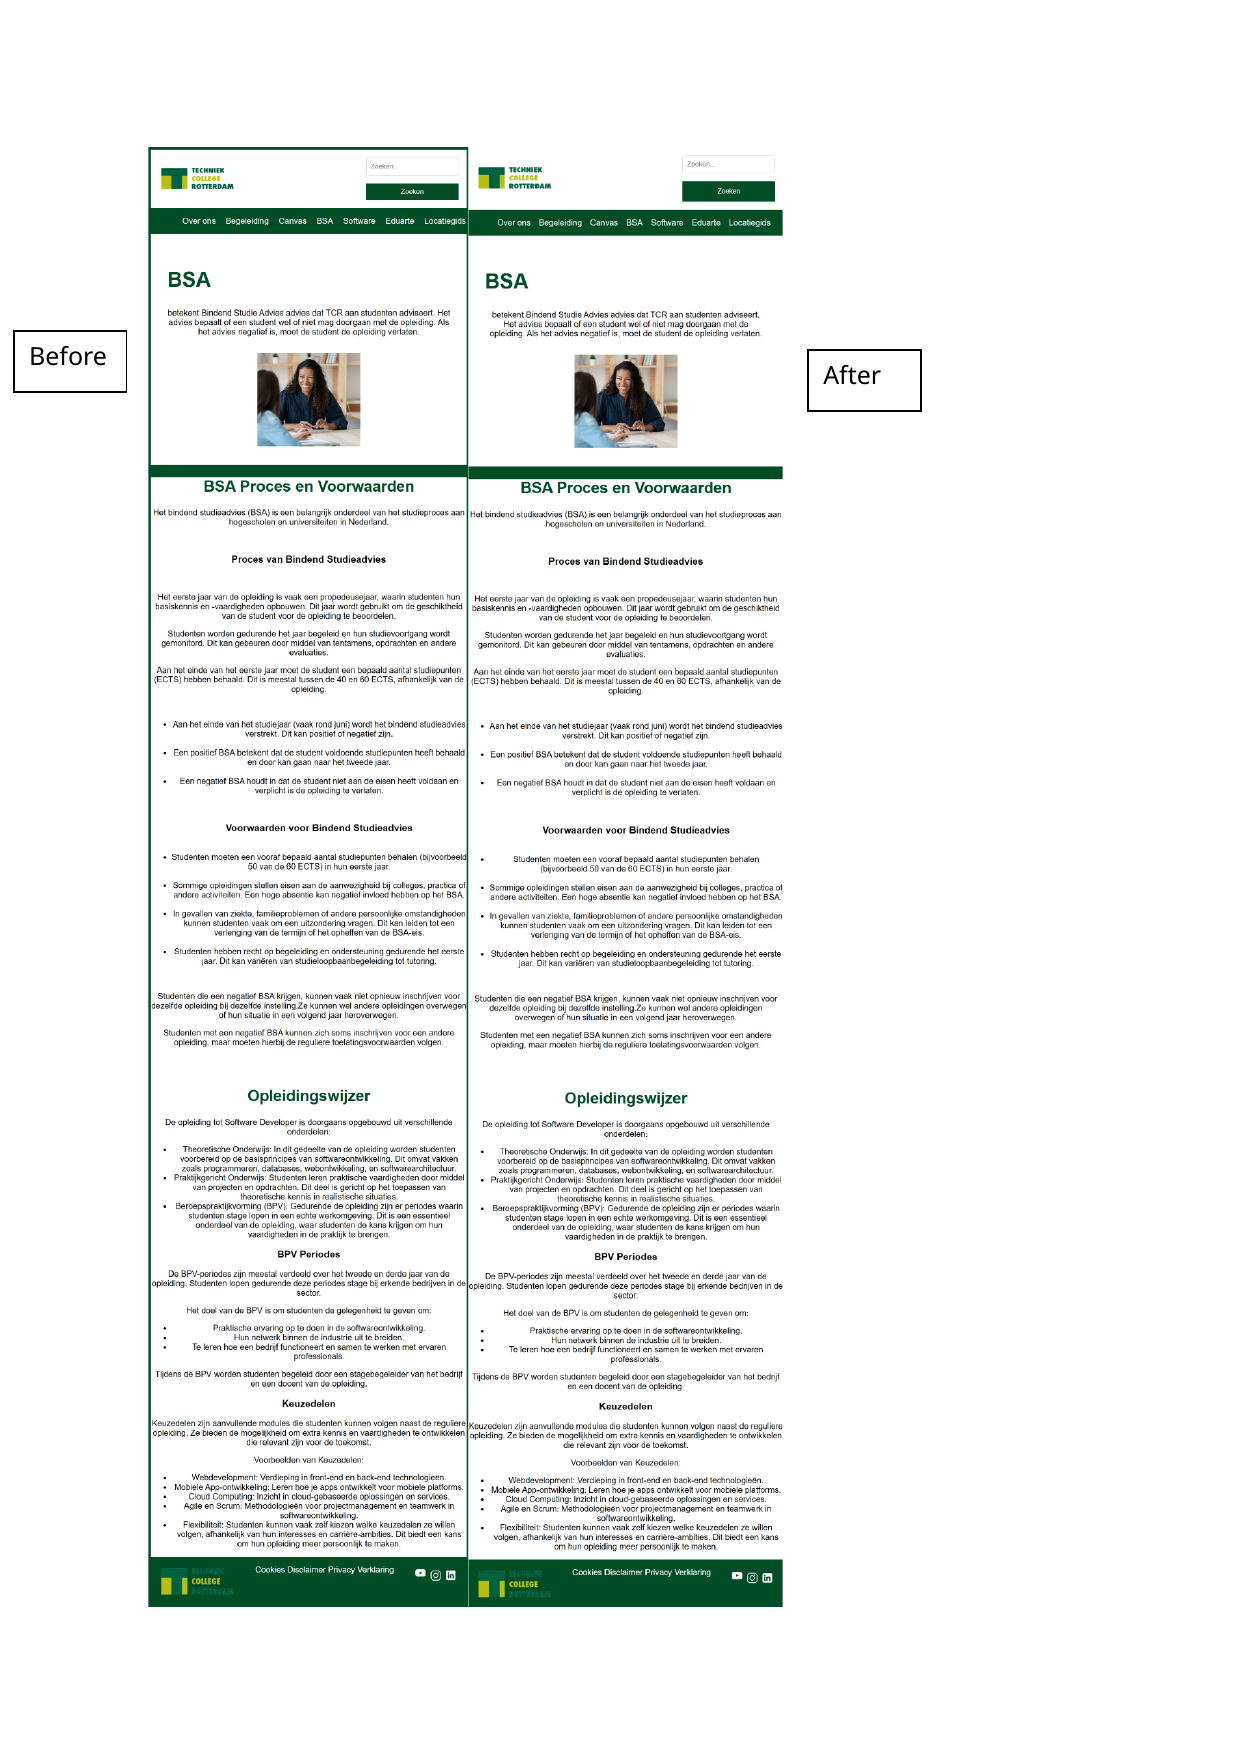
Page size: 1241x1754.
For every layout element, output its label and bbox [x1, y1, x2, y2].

picture [148, 147, 783, 1607]
